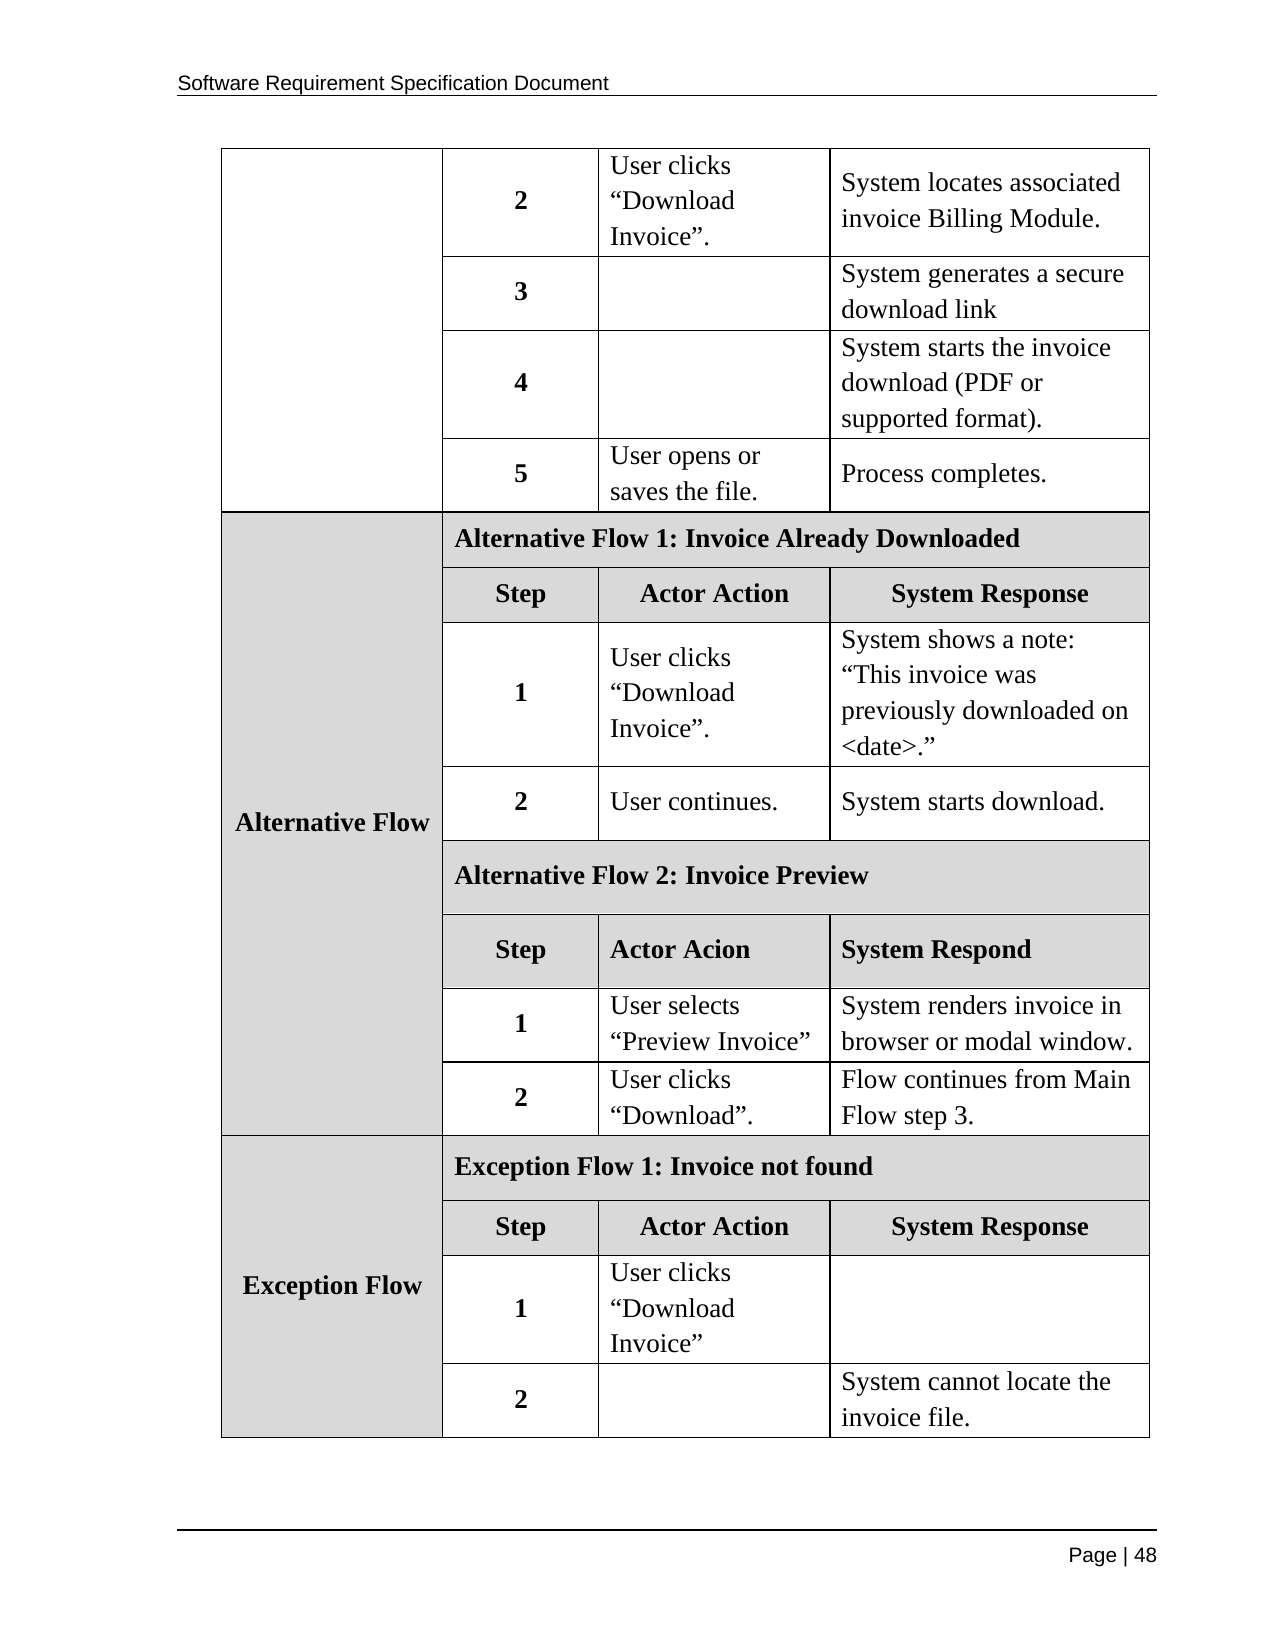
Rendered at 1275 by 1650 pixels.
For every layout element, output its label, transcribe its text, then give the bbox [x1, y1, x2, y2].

table_cell System shows a note: “This invoice was previously downloaded on <date>.” [831, 623, 1149, 766]
table_cell Step [443, 915, 598, 987]
table_cell Alternative Flow [222, 513, 442, 1135]
table_cell System locates associated invoice Billing Module. [831, 149, 1149, 256]
table_cell Flow continues from Main Flow step 3. [831, 1063, 1149, 1135]
table_cell Process completes. [831, 439, 1149, 511]
table_cell [831, 1256, 1149, 1363]
table_cell User clicks “Download Invoice”. [599, 623, 829, 766]
table_cell 2 [443, 1063, 598, 1135]
table_cell 1 [443, 1256, 598, 1363]
table_cell Exception Flow 1: Invoice not found [443, 1136, 1149, 1200]
table_cell Alternative Flow 1: Invoice Already Downloaded [443, 513, 1149, 567]
table_cell 5 [443, 439, 598, 511]
table_cell 1 [443, 623, 598, 766]
table_cell 1 [443, 989, 598, 1061]
table_cell [599, 1364, 829, 1437]
table_cell System generates a secure download link [831, 257, 1149, 329]
table_cell Step [443, 1201, 598, 1255]
table_cell Actor Action [599, 1201, 829, 1255]
table_cell [599, 331, 829, 437]
table_cell User clicks “Download Invoice”. [599, 149, 829, 256]
table_cell 3 [443, 257, 598, 329]
table_cell User clicks “Download”. [599, 1063, 829, 1135]
table_cell 2 [443, 149, 598, 256]
table_cell User continues. [599, 767, 829, 839]
table_cell System Respond [831, 915, 1149, 987]
table_cell System cannot locate the invoice file. [831, 1364, 1149, 1437]
table_cell [599, 257, 829, 329]
table_cell Actor Acion [599, 915, 829, 987]
table_cell System starts the invoice download (PDF or supported format). [831, 331, 1149, 437]
table_cell System Response [831, 1201, 1149, 1255]
table_cell System Response [831, 568, 1149, 622]
table_cell System renders invoice in browser or modal window. [831, 989, 1149, 1061]
table_cell Step [443, 568, 598, 622]
table_cell User clicks “Download Invoice” [599, 1256, 829, 1363]
table_cell 4 [443, 331, 598, 437]
table_cell User selects “Preview Invoice” [599, 989, 829, 1061]
table_cell Alternative Flow 2: Invoice Preview [443, 841, 1149, 913]
table_cell Actor Action [599, 568, 829, 622]
table_cell 2 [443, 1364, 598, 1437]
table_cell 2 [443, 767, 598, 839]
table_cell Exception Flow [222, 1136, 442, 1437]
table_cell System starts download. [831, 767, 1149, 839]
table_cell User opens or saves the file. [599, 439, 829, 511]
